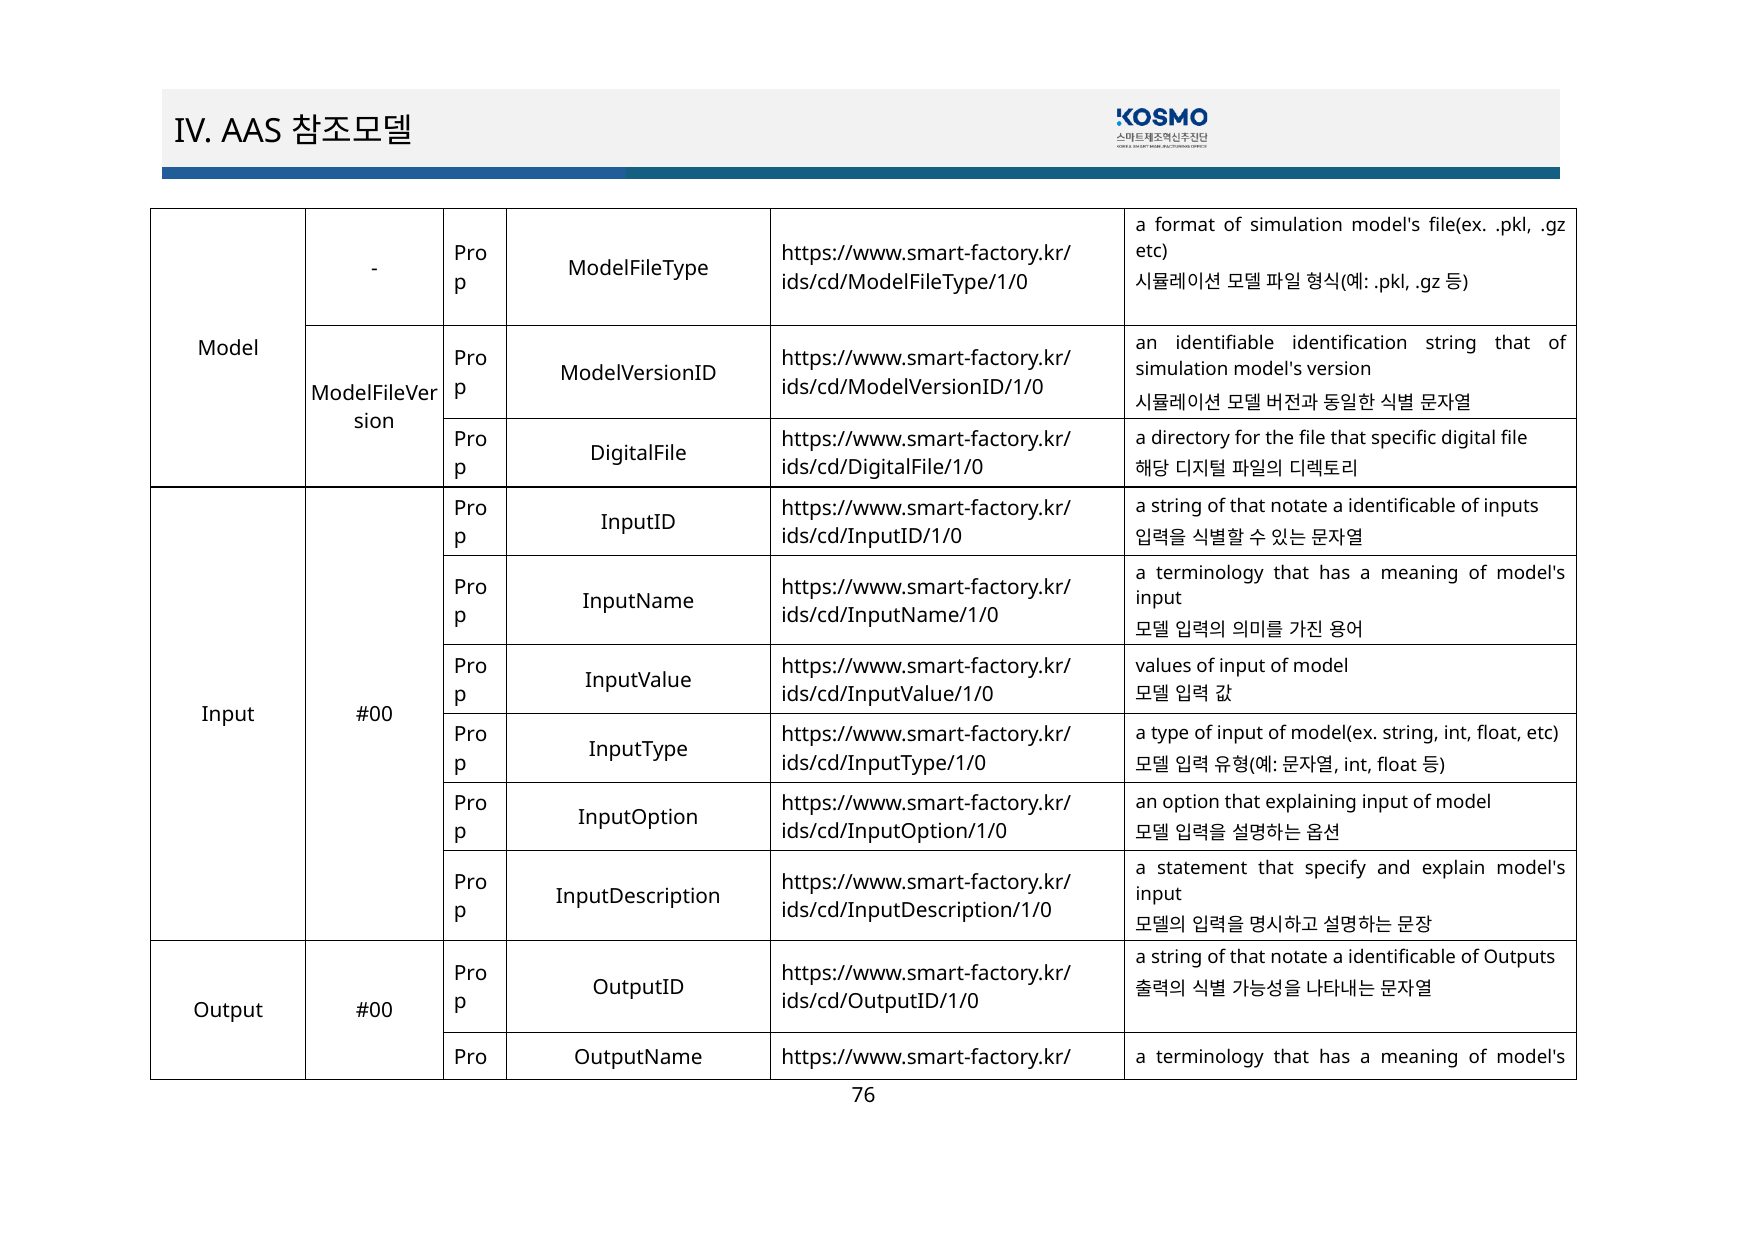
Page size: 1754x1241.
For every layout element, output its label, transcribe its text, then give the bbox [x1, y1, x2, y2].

table_cell https://www.smart-factory.kr/ids/cd/InputValue/1/0 [771, 645, 1124, 713]
table_cell InputID [507, 488, 770, 555]
table_cell https://www.smart-factory.kr/ids/cd/InputType/1/0 [771, 714, 1124, 782]
table_cell a string of that notate a identificable of Outputs 출력의 식별 가능성을 나타내는 문자열 [1125, 941, 1576, 1032]
table_cell DigitalFile [507, 419, 770, 486]
table_cell Input [151, 488, 305, 940]
table_cell a directory for the file that specific digital file 해당 디지털 파일의 디렉토리 [1125, 419, 1576, 486]
table_cell Prop [444, 645, 506, 713]
table_cell https://www.smart-factory.kr/ids/cd/DigitalFile/1/0 [771, 419, 1124, 486]
table_cell a terminology that has a meaning of model's input 모델 입력의 의미를 가진 용어 [1125, 556, 1576, 644]
table_cell https://www.smart-factory.kr/ids/cd/ModelVersionID/1/0 [771, 326, 1124, 418]
table_cell Prop [444, 488, 506, 555]
table_cell a statement that specify and explain model's input 모델의 입력을 명시하고 설명하는 문장 [1125, 851, 1576, 940]
table_cell Prop [444, 783, 506, 850]
picture [1117, 108, 1208, 148]
table_cell OutputID [507, 941, 770, 1032]
table_cell Prop [444, 209, 506, 325]
table_cell InputOption [507, 783, 770, 850]
table_cell https://www.smart-factory.kr/ids/cd/OutputName/1/0 [771, 1033, 1124, 1079]
table_cell https://www.smart-factory.kr/ids/cd/InputName/1/0 [771, 556, 1124, 644]
table_cell InputValue [507, 645, 770, 713]
table_cell a type of input of model(ex. string, int, float, etc) 모델 입력 유형(예: 문자열, int, float 등) [1125, 714, 1576, 782]
table_cell Prop [444, 1033, 506, 1079]
table_cell - [306, 209, 443, 325]
table_cell values of input of model 모델 입력 값 [1125, 645, 1576, 713]
table_cell https://www.smart-factory.kr/ids/cd/InputOption/1/0 [771, 783, 1124, 850]
table_cell OutputName [507, 1033, 770, 1079]
table_cell Prop [444, 419, 506, 486]
table_cell Prop [444, 941, 506, 1032]
table_cell Model [151, 209, 305, 486]
table_cell a terminology that has a meaning of model's Output 모델의 출력이라는 의미를 가진 용어 [1125, 1033, 1576, 1079]
table_cell a format of simulation model's file(ex. .pkl, .gz etc) 시뮬레이션 모델 파일 형식(예: .pkl, .gz 등) [1125, 209, 1576, 325]
table_cell an option that explaining input of model 모델 입력을 설명하는 옵션 [1125, 783, 1576, 850]
table_cell InputName [507, 556, 770, 644]
table_cell an identifiable identification string that of simulation model's version 시뮬레이션 모델 버전과 동일한 식별 문자열 [1125, 326, 1576, 418]
table_cell InputType [507, 714, 770, 782]
table_cell ModelFileVersion [306, 326, 443, 486]
table_cell Output [151, 941, 305, 1079]
table_cell https://www.smart-factory.kr/ids/cd/ModelFileType/1/0 [771, 209, 1124, 325]
table_cell https://www.smart-factory.kr/ids/cd/InputDescription/1/0 [771, 851, 1124, 940]
table_cell Prop [444, 851, 506, 940]
table_cell ModelFileType [507, 209, 770, 325]
table_cell Prop [444, 714, 506, 782]
table_cell #00 [306, 488, 443, 940]
table_cell Prop [444, 326, 506, 418]
table_cell #00 [306, 941, 443, 1079]
table_cell InputDescription [507, 851, 770, 940]
table_cell Prop [444, 556, 506, 644]
table_cell ModelVersionID [507, 326, 770, 418]
table_cell https://www.smart-factory.kr/ids/cd/InputID/1/0 [771, 488, 1124, 555]
table_cell https://www.smart-factory.kr/ids/cd/OutputID/1/0 [771, 941, 1124, 1032]
table_cell a string of that notate a identificable of inputs 입력을 식별할 수 있는 문자열 [1125, 488, 1576, 555]
